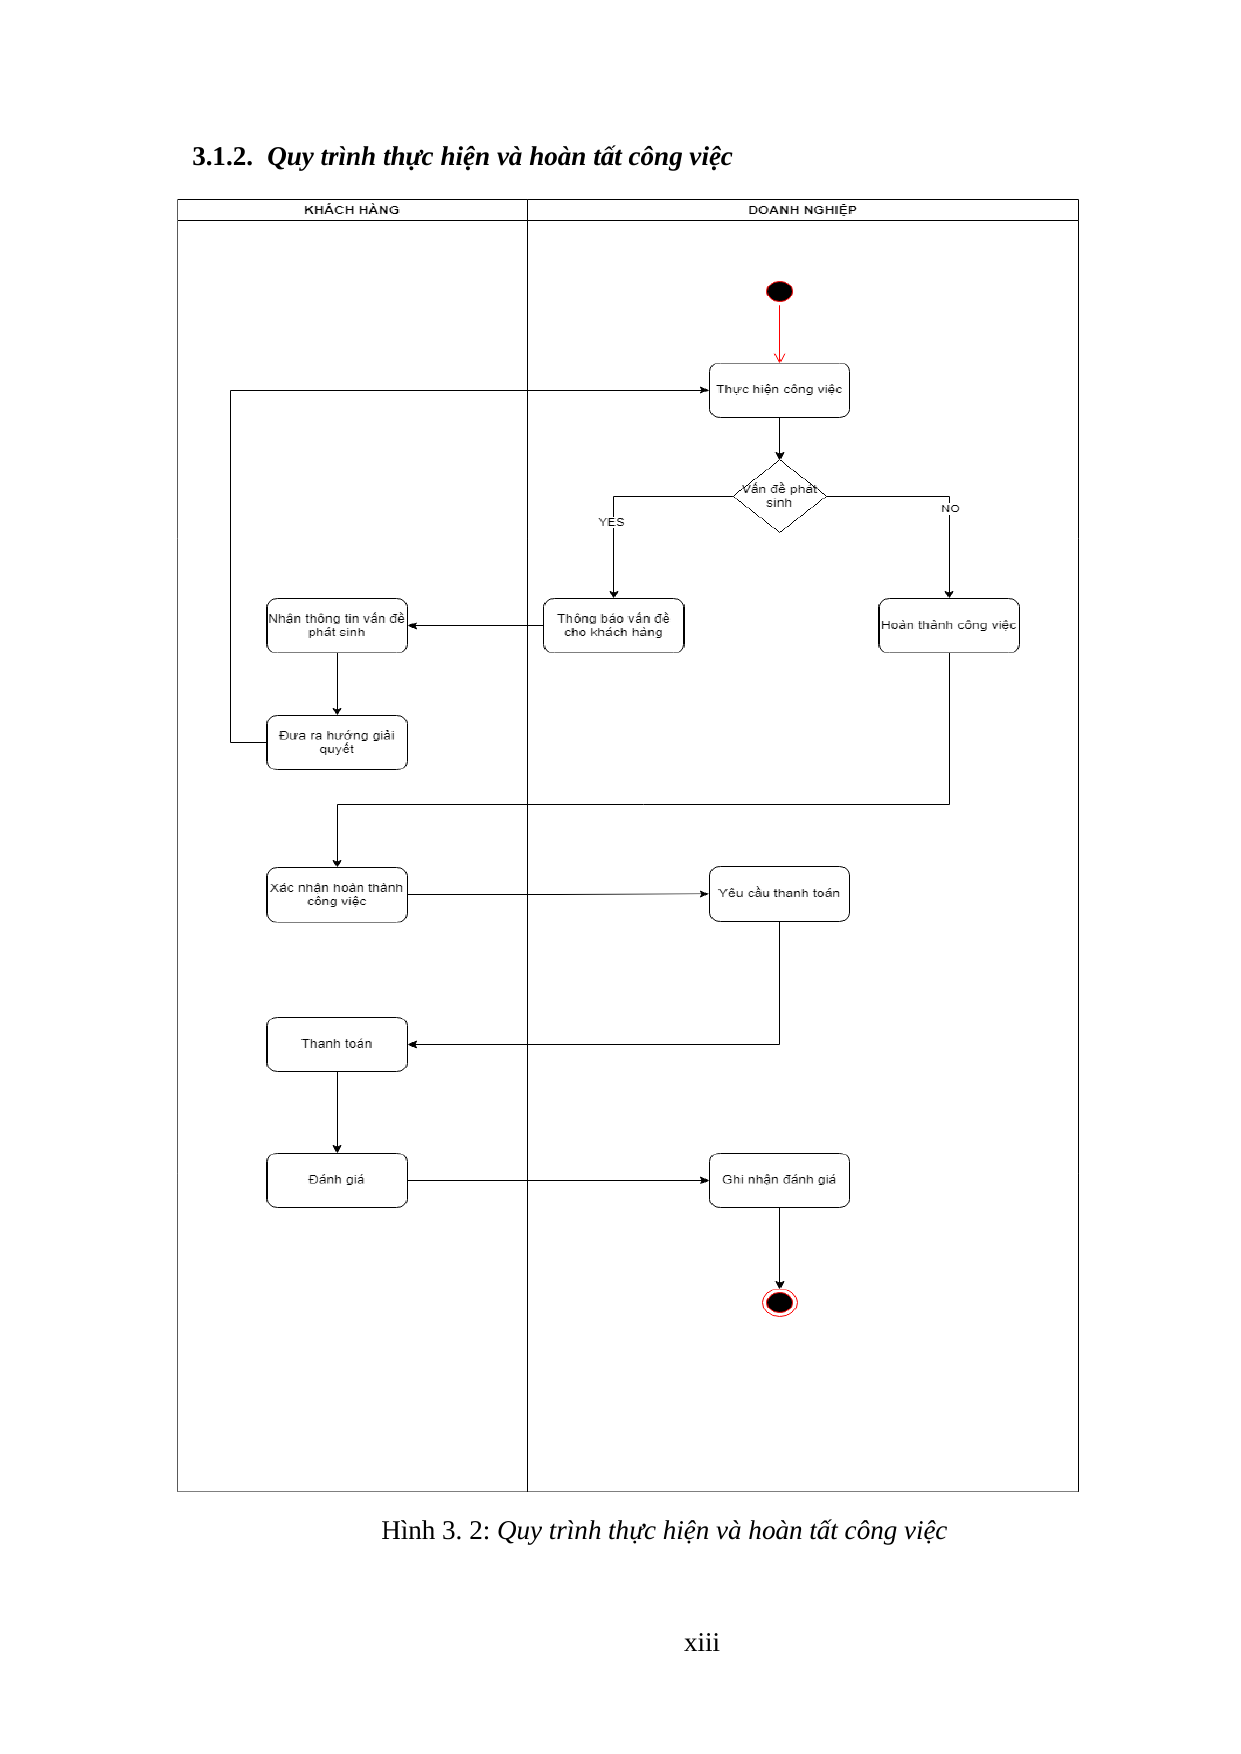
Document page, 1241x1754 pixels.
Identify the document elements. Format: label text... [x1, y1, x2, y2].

subtitle Quy trình thực hiện và hoàn tất công việc [192, 140, 1152, 172]
picture [177, 199, 1080, 1492]
